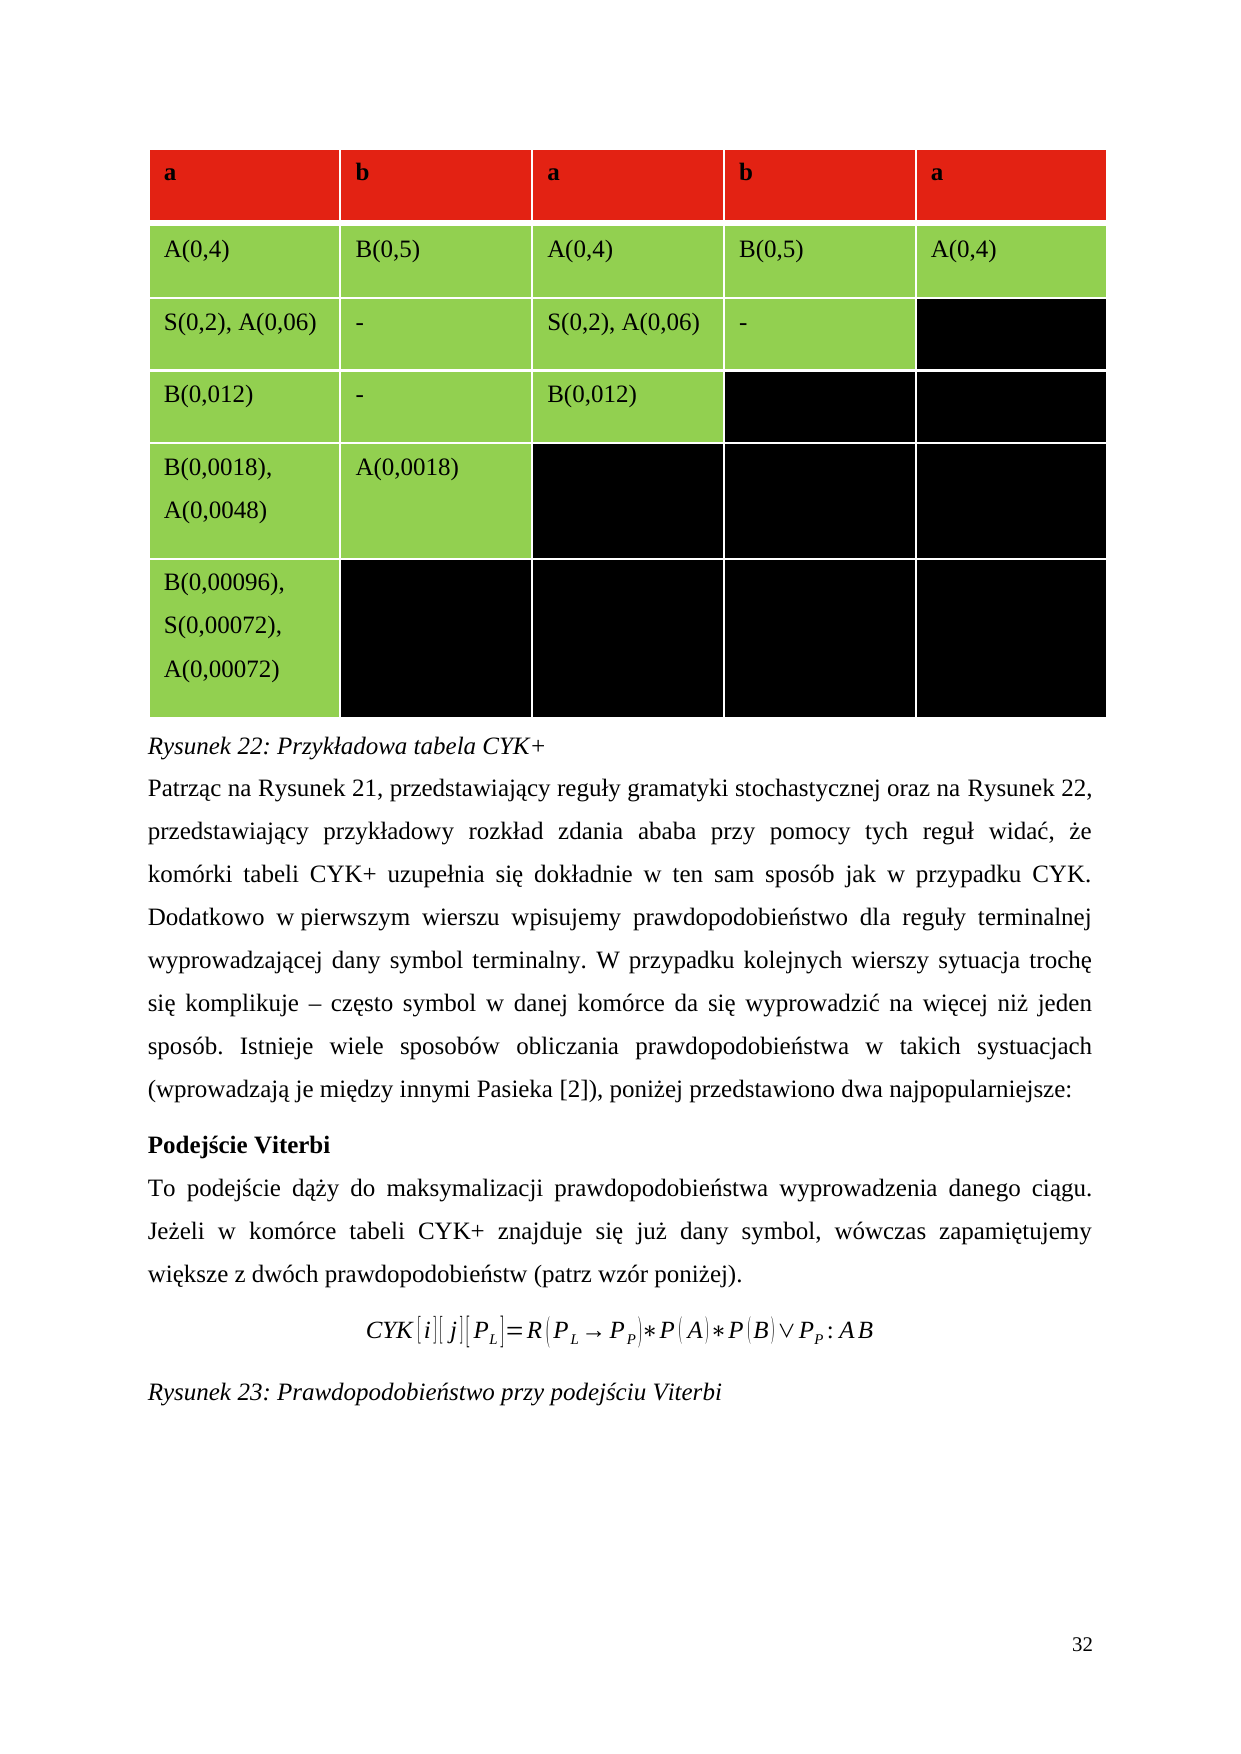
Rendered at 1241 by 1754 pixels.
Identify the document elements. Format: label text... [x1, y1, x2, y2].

table_cell S(0,2), A(0,06) [533, 299, 723, 369]
table_cell [533, 560, 723, 717]
table_cell [725, 444, 915, 558]
table_cell - [725, 299, 915, 369]
table_cell A(0,4) [533, 226, 723, 297]
table_header b [725, 150, 915, 220]
table_cell [917, 560, 1106, 717]
table_cell S(0,2), A(0,06) [150, 299, 339, 369]
table_header b [341, 150, 531, 220]
table_cell B(0,00096), S(0,00072), A(0,00072) [150, 560, 339, 717]
table_cell B(0,012) [533, 372, 723, 442]
table_cell [917, 372, 1106, 442]
table_cell [917, 299, 1106, 369]
text Patrząc na Rysunek 21, przedstawiający reguły gramatyki stochastycznej oraz na Rysunek 22, przedstawiający przykładowy rozkład zdania ababa przy pomocy tych reguł widać, że komórki tabeli CYK+ uzupełnia się dokładnie w ten sam sposób jak w przypadku CYK. Dodatkowo w pierwszym wierszu wpisujemy prawdopodobieństwo dla reguły terminalnej wyprowadzającej dany symbol terminalny. W przypadku kolejnych wierszy sytuacja trochę się komplikuje – często symbol w danej komórce da się wyprowadzić na więcej niż jeden sposób. Istnieje wiele sposobów obliczania prawdopodobieństwa w takich systuacjach (wprowadzają je między innymi Pasieka), poniżej przedstawiono dwa najpopularniejsze: [148, 773, 1093, 1103]
table_cell A(0,0018) [341, 444, 531, 558]
table_header a [150, 150, 339, 220]
table_cell [341, 560, 531, 717]
text Rysunek 23: Prawdopodobieństwo przy podejściu Viterbi [148, 1377, 1093, 1405]
table_cell - [341, 299, 531, 369]
table_cell [533, 444, 723, 558]
table_cell B(0,012) [150, 372, 339, 442]
table_cell B(0,5) [341, 226, 531, 297]
table_header a [533, 150, 723, 220]
text To podejście dąży do maksymalizacji prawdopodobieństwa wyprowadzenia danego ciągu. Jeżeli w komórce tabeli CYK+ znajduje się już dany symbol, wówczas zapamiętujemy większe z dwóch prawdopodobieństw (patrz wzór poniżej). [148, 1173, 1093, 1288]
text Rysunek 22: Przykładowa tabela CYK+ [148, 731, 1093, 760]
table_cell B(0,0018), A(0,0048) [150, 444, 339, 558]
table_cell - [341, 372, 531, 442]
table_cell [725, 372, 915, 442]
text Podejście Viterbi [148, 1130, 1093, 1159]
table_cell A(0,4) [150, 226, 339, 297]
table_cell B(0,5) [725, 226, 915, 297]
table_header a [917, 150, 1106, 220]
table_cell A(0,4) [917, 226, 1106, 297]
table_cell [725, 560, 915, 717]
table_cell [917, 444, 1106, 558]
